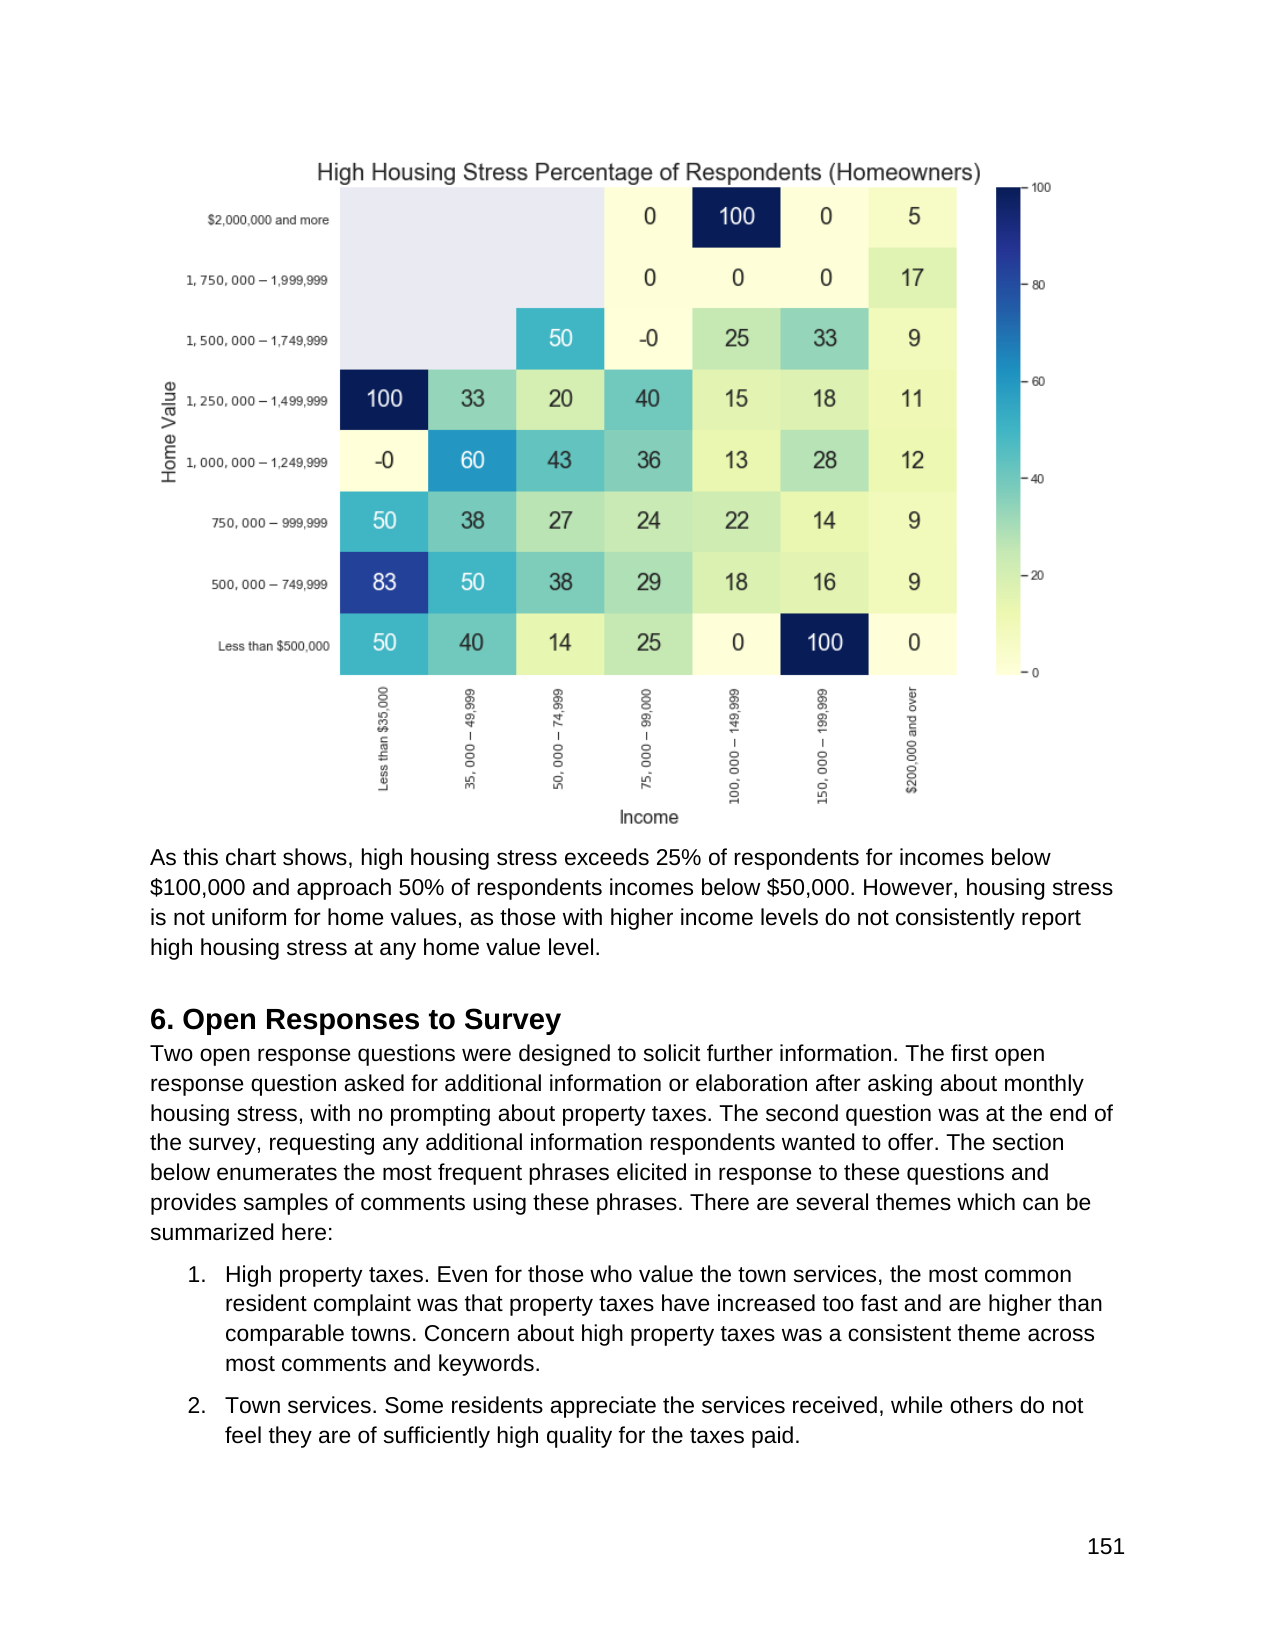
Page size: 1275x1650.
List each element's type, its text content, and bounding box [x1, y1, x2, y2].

text As this chart shows, high housing stress exceeds 25% of respondents for incomes below $100,000 and approach 50% of respondents incomes below $50,000. However, housing stress is not uniform for home values, as those with higher income levels do not consistently report high housing stress at any home value level. [150, 843, 1125, 960]
picture [150, 150, 1125, 840]
text Two open response questions were designed to solicit further information. The first open response question asked for additional information or elaboration after asking about monthly housing stress, with no prompting about property taxes. The second question was at the end of the survey, requesting any additional information respondents wanted to offer. The section below enumerates the most frequent phrases elicited in response to these questions and provides samples of comments using these phrases. There are several themes which can be summarized here: [150, 1040, 1125, 1245]
list High property taxes. Even for those who value the town services, the most common resident complaint was that property taxes have increased too fast and are higher than comparable towns. Concern about high property taxes was a consistent theme across most comments and keywords. [187, 1261, 1125, 1376]
subtitle 6. Open Responses to Survey [150, 1002, 1125, 1035]
list Town services. Some residents appreciate the services received, while others do not feel they are of sufficiently high quality for the taxes paid. [187, 1392, 1125, 1448]
